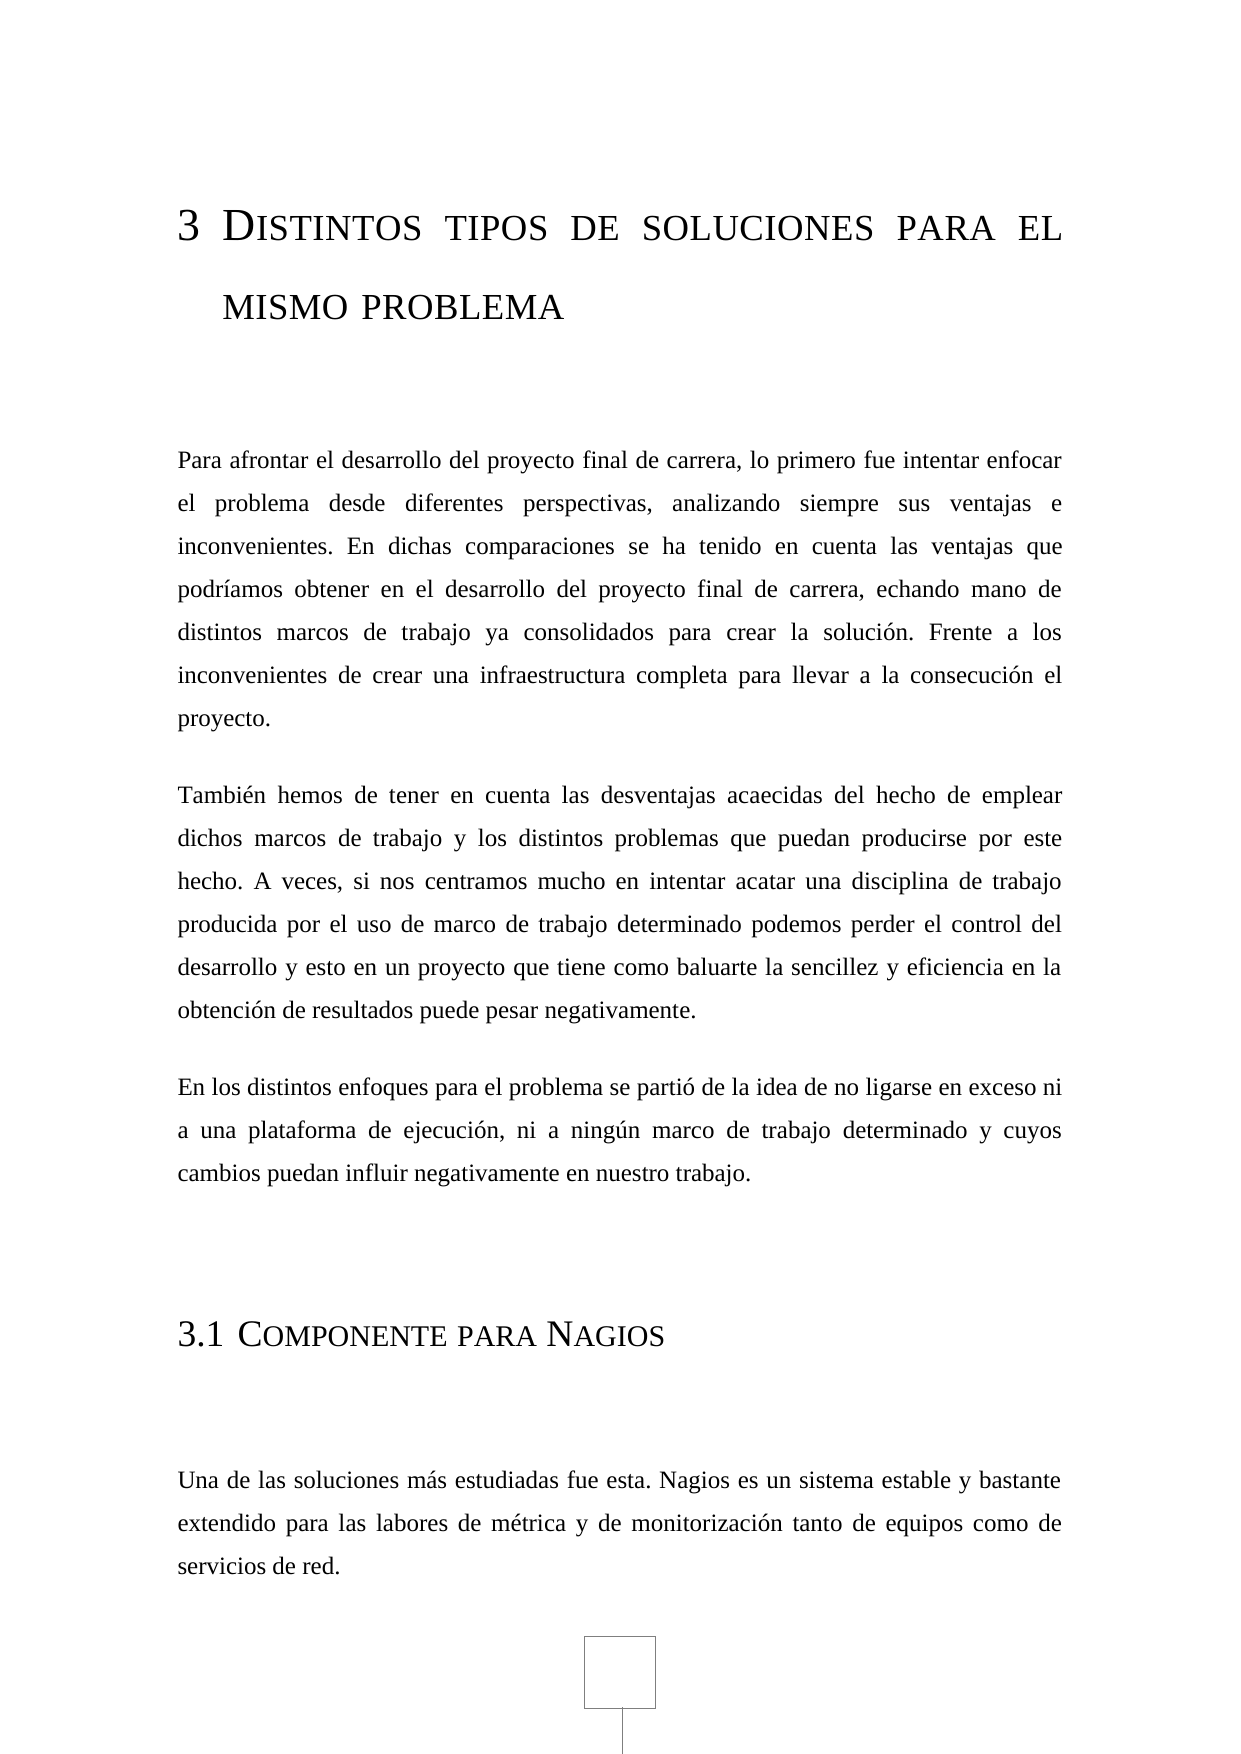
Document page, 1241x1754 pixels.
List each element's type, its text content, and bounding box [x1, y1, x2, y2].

text En los distintos enfoques para el problema se partió de la idea de no ligarse en exceso ni a una plataforma de ejecución, ni a ningún marco de trabajo determinado y cuyos cambios puedan influir negativamente en nuestro trabajo. [177, 1072, 1063, 1187]
text Para afrontar el desarrollo del proyecto final de carrera, lo primero fue intentar enfocar el problema desde diferentes perspectivas, analizando siempre sus ventajas e inconvenientes. En dichas comparaciones se ha tenido en cuenta las ventajas que podríamos obtener en el desarrollo del proyecto final de carrera, echando mano de distintos marcos de trabajo ya consolidados para crear la solución. Frente a los inconvenientes de crear una infraestructura completa para llevar a la consecución el proyecto. [177, 445, 1063, 732]
subtitle Componente para Nagios [177, 1311, 1063, 1354]
subtitle Distintos tipos de soluciones para el mismo problema [177, 198, 1063, 329]
text También hemos de tener en cuenta las desventajas acaecidas del hecho de emplear dichos marcos de trabajo y los distintos problemas que puedan producirse por este hecho. A veces, si nos centramos mucho en intentar acatar una disciplina de trabajo producida por el uso de marco de trabajo determinado podemos perder el control del desarrollo y esto en un proyecto que tiene como baluarte la sencillez y eficiencia en la obtención de resultados puede pesar negativamente. [177, 780, 1063, 1024]
text Una de las soluciones más estudiadas fue esta. Nagios es un sistema estable y bastante extendido para las labores de métrica y de monitorización tanto de equipos como de servicios de red. [177, 1465, 1063, 1580]
